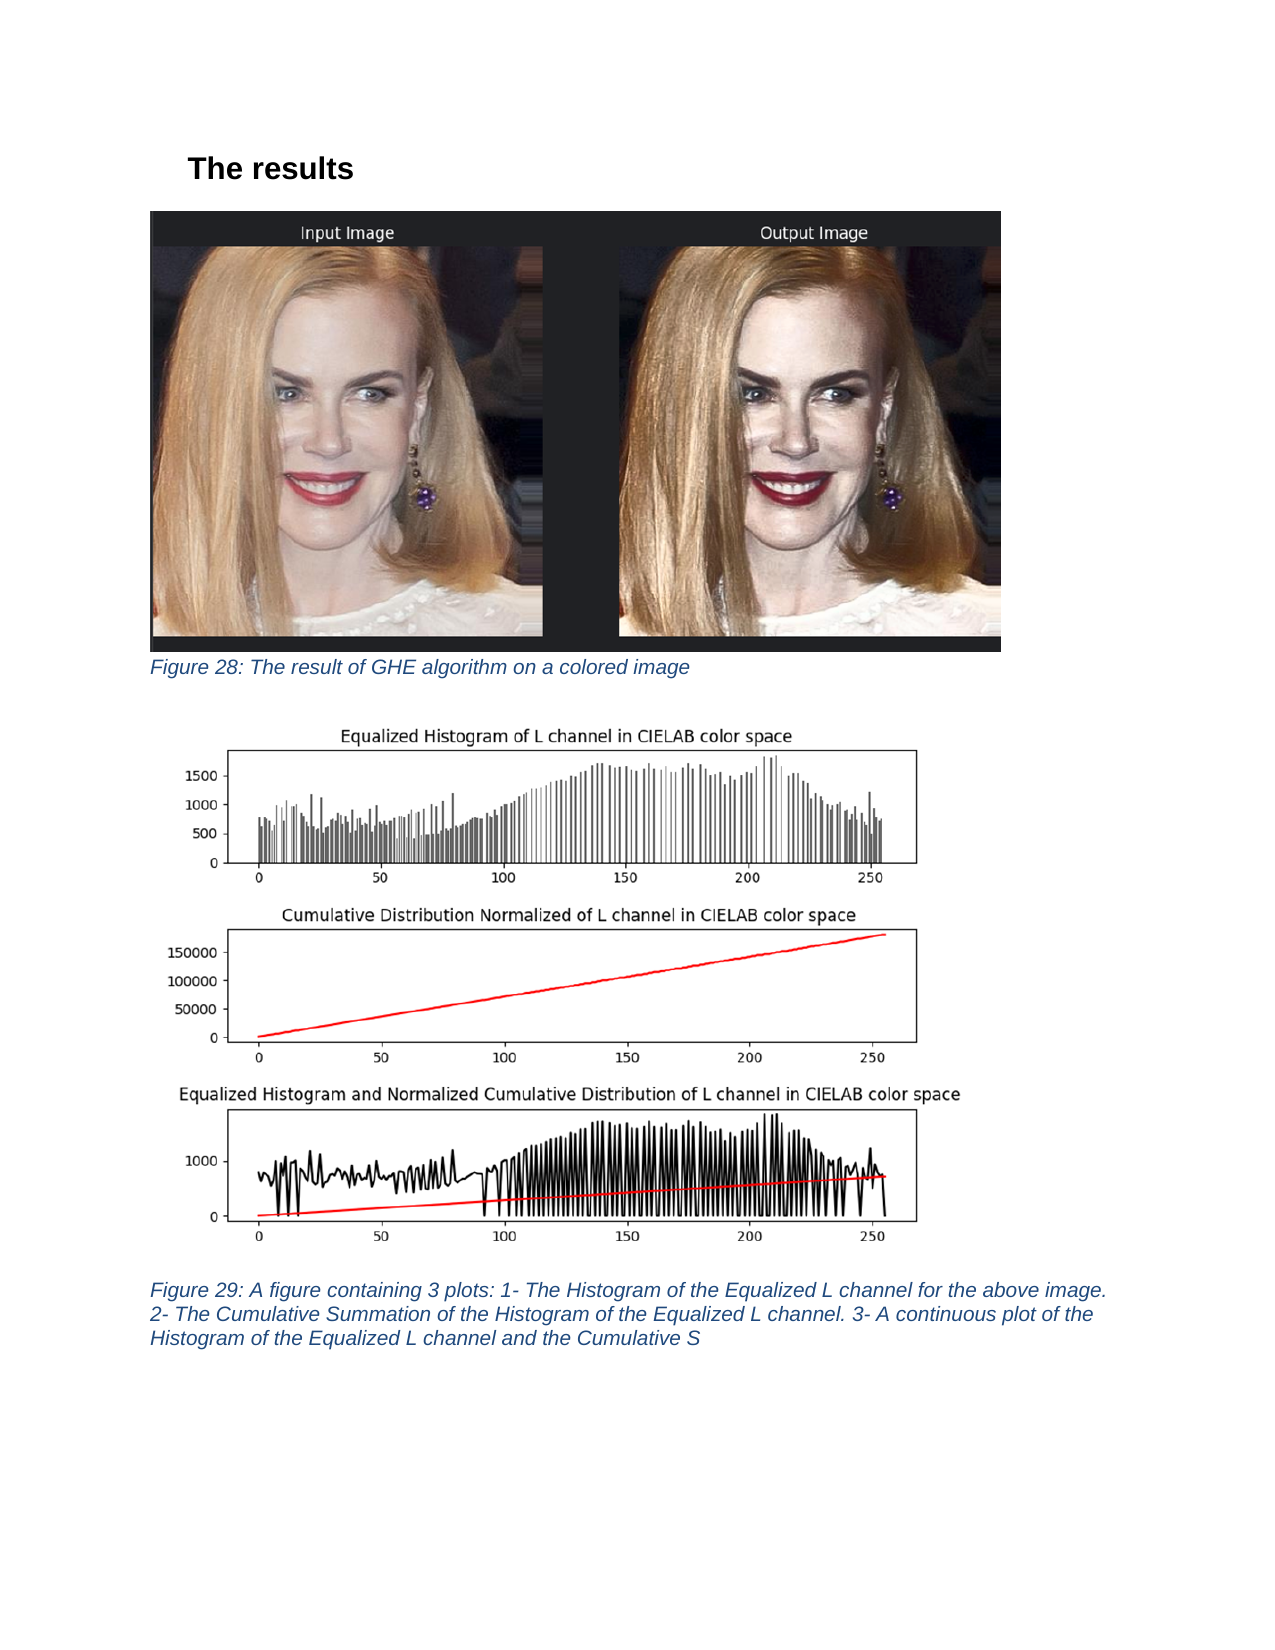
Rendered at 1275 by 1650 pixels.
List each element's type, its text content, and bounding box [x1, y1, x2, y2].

text Figure 29: A figure containing 3 plots: 1- The Histogram of the Equalized L channel for the above image. 2- The Cumulative Summation of the Histogram of the Equalized L channel. 3- A continuous plot of the Histogram of the Equalized L channel and the Cumulative S [150, 1277, 1125, 1349]
text Figure 28: The result of GHE algorithm on a colored image [150, 655, 1125, 679]
picture [150, 211, 1001, 652]
subtitle The results [187, 150, 1112, 186]
picture [150, 700, 989, 1274]
